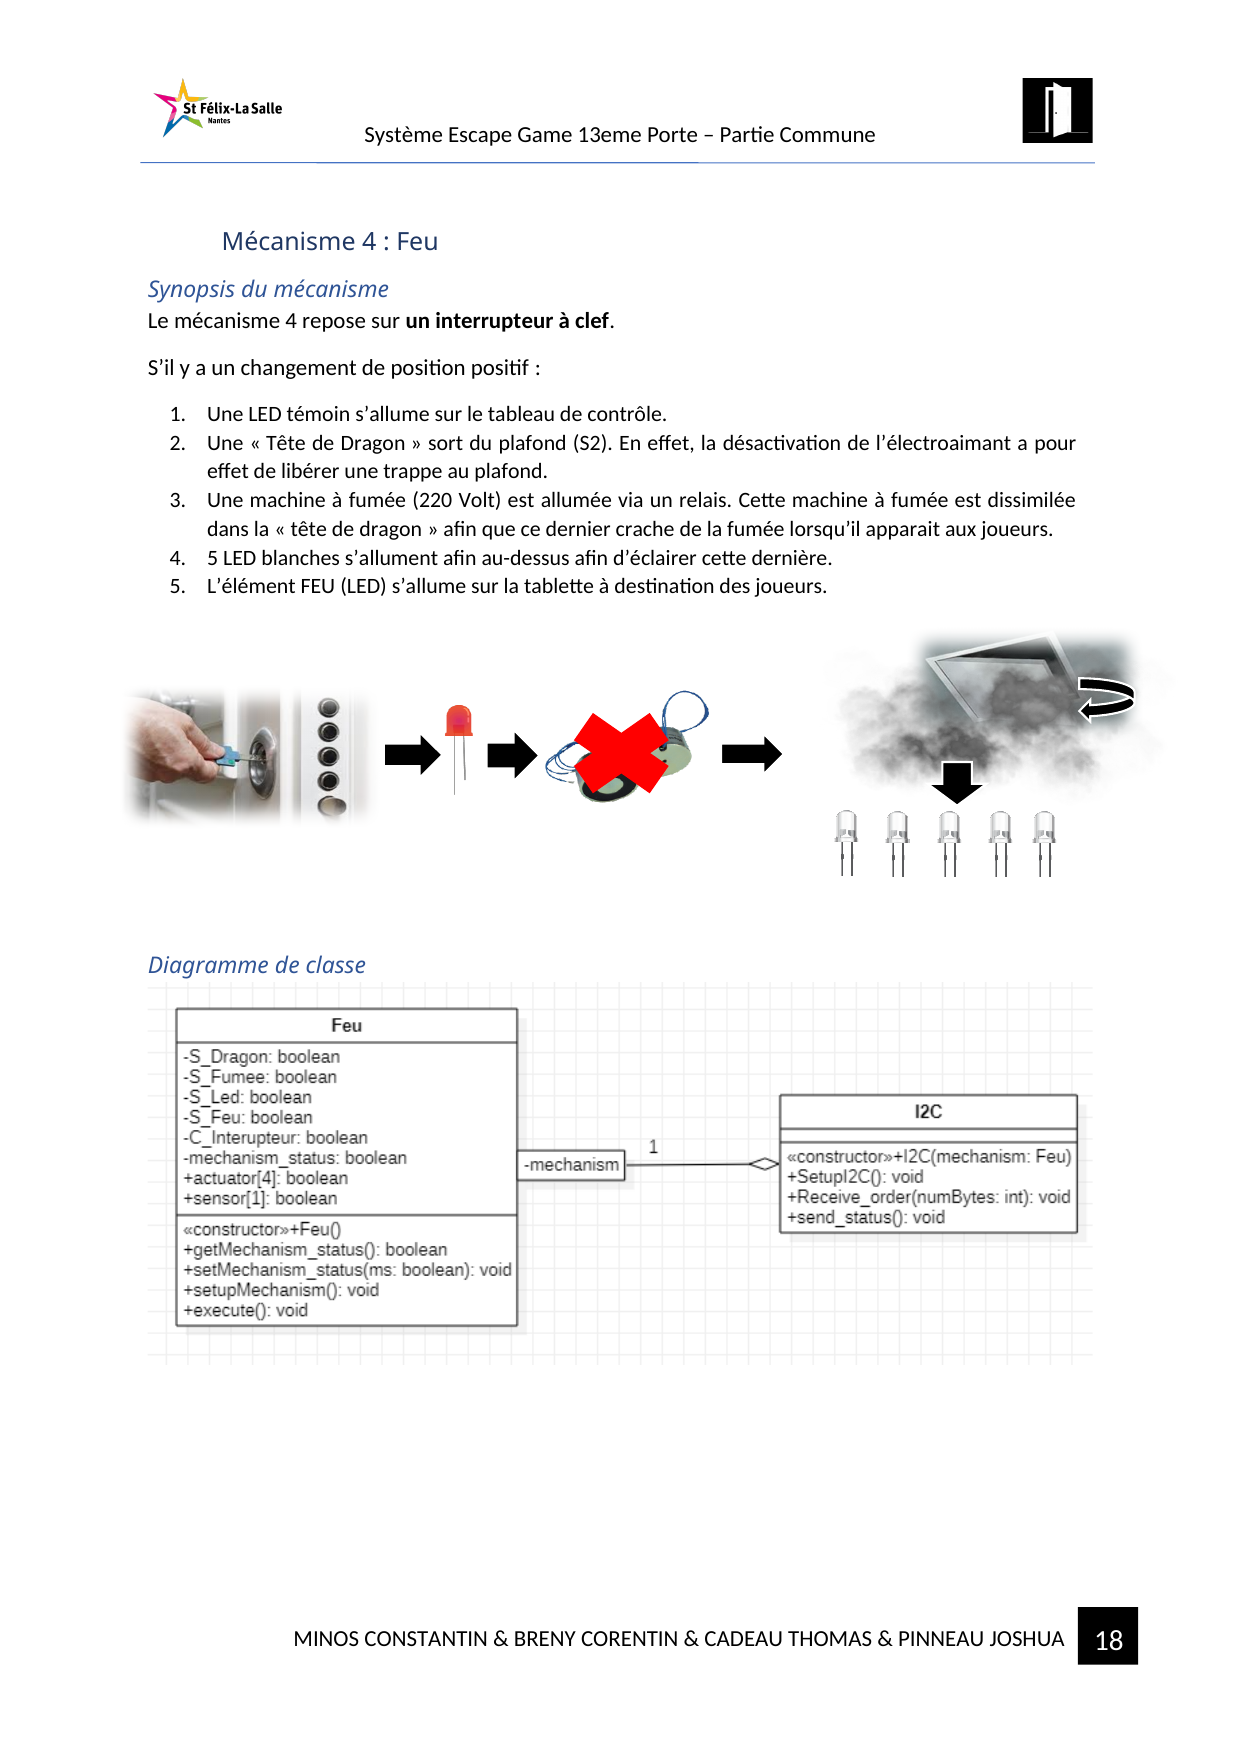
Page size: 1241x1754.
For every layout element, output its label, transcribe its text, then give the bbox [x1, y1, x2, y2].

picture [1022, 78, 1093, 143]
picture [937, 811, 968, 877]
subtitle Mécanisme 4 : Feu [221, 223, 1078, 257]
picture [147, 73, 290, 142]
list Une LED témoin s’allume sur le tableau de contrôle. [169, 400, 1078, 427]
picture [374, 681, 717, 810]
text Le mécanisme 4 repose sur un interrupteur à clef. [148, 306, 1078, 334]
text S’il y a un changement de position positif : [148, 353, 1078, 381]
list Une machine à fumée (220 Volt) est allumée via un relais. Cette machine à fumée est dissimilée dans la « tête de dragon » afin que ce dernier crache de la fumée lorsqu’il apparait aux joueurs. [169, 486, 1078, 542]
picture [1032, 811, 1064, 877]
subtitle Synopsis du mécanisme [148, 273, 1078, 304]
list Une « Tête de Dragon » sort du plafond (S2). En effet, la désactivation de l’électroaimant a pour effet de libérer une trappe au plafond. [169, 429, 1078, 484]
list 5 LED blanches s’allument afin au-dessus afin d’éclairer cette dernière. [169, 544, 1078, 571]
picture [813, 641, 1179, 808]
picture [988, 811, 1020, 877]
picture [885, 811, 917, 877]
picture [834, 810, 865, 876]
list L’élément FEU (LED) s’allume sur la tablette à destination des joueurs. [169, 573, 1078, 599]
subtitle Diagramme de classe [148, 949, 1078, 980]
picture [147, 982, 1093, 1365]
